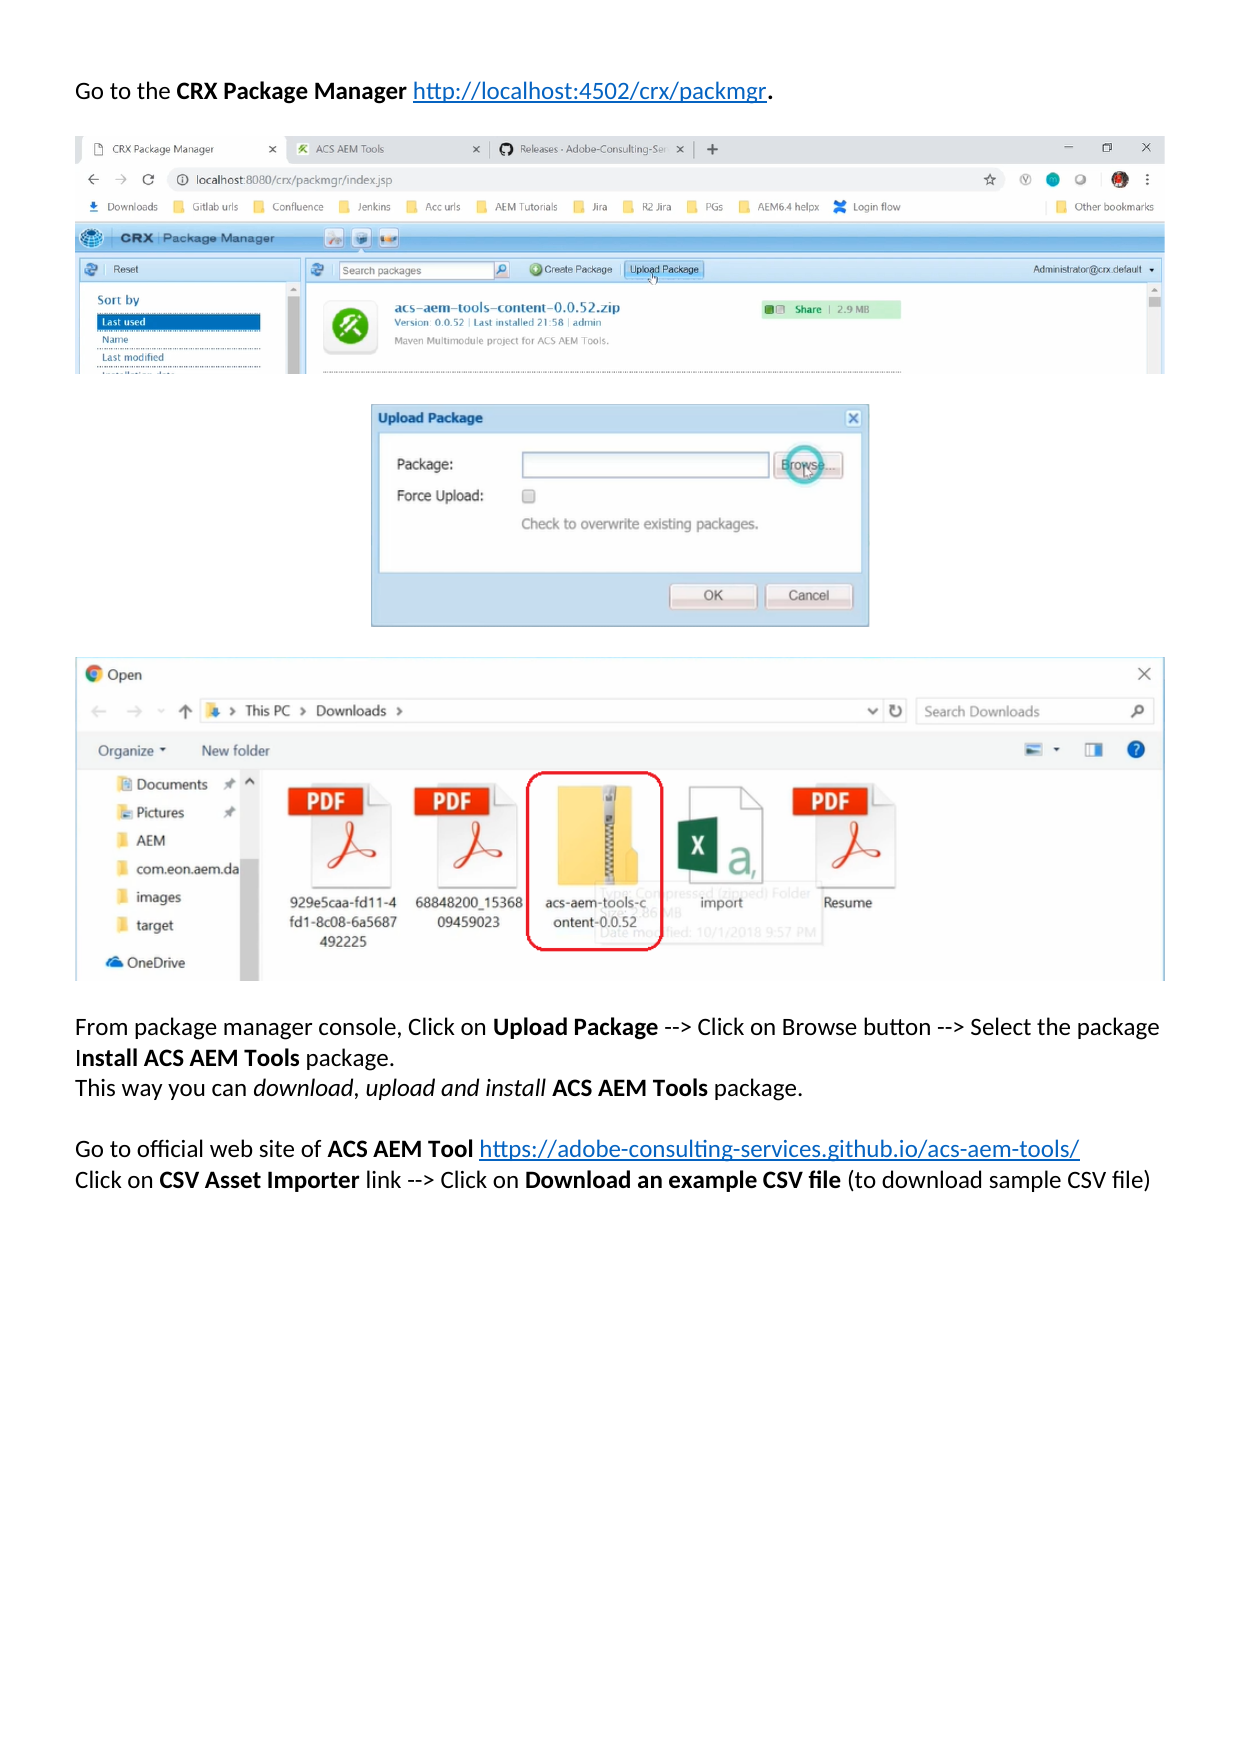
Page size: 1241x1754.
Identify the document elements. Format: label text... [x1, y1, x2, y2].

text Install ACS AEM Tools package. [75, 1042, 1165, 1072]
text Go to the CRX Package Manager http://localhost:4502/crx/packmgr. [75, 75, 1165, 106]
picture [371, 404, 870, 627]
picture [75, 657, 1165, 981]
text From package manager console, Click on Upload Package --> Click on Browse button --> Select the package [75, 1011, 1165, 1042]
picture [75, 136, 1165, 374]
text Go to official web site of ACS AEM Tool https://adobe-consulting-services.github.io/acs-aem-tools/ [75, 1133, 1165, 1164]
text This way you can download, upload and install ACS AEM Tools package. [75, 1072, 1165, 1103]
text Click on CSV Asset Importer link --> Click on Download an example CSV file (to download sample CSV file) [75, 1164, 1165, 1194]
